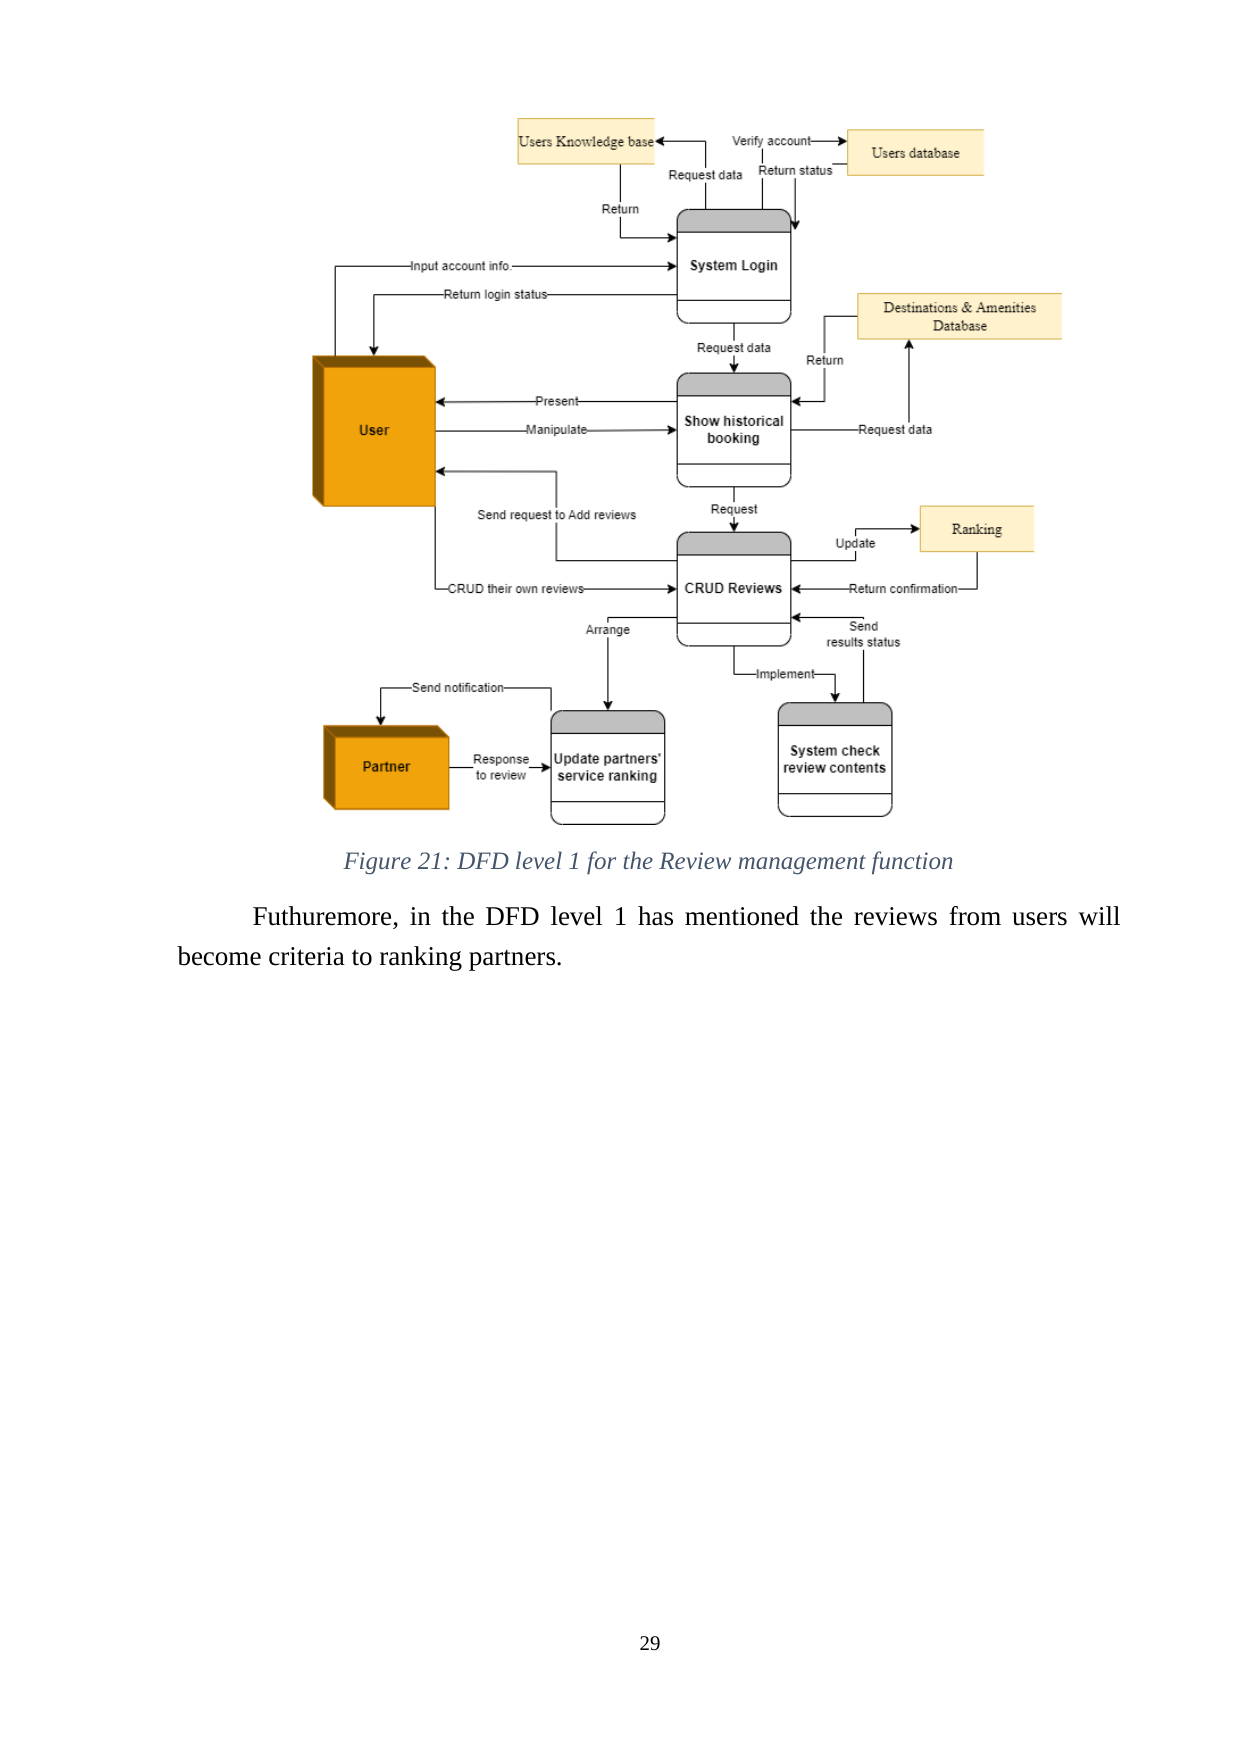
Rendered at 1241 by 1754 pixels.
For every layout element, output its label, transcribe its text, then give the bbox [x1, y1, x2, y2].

picture [312, 118, 1063, 825]
text Futhuremore, in the DFD level 1 has mentioned the reviews from users will become criteria to ranking partners. [177, 900, 1122, 971]
